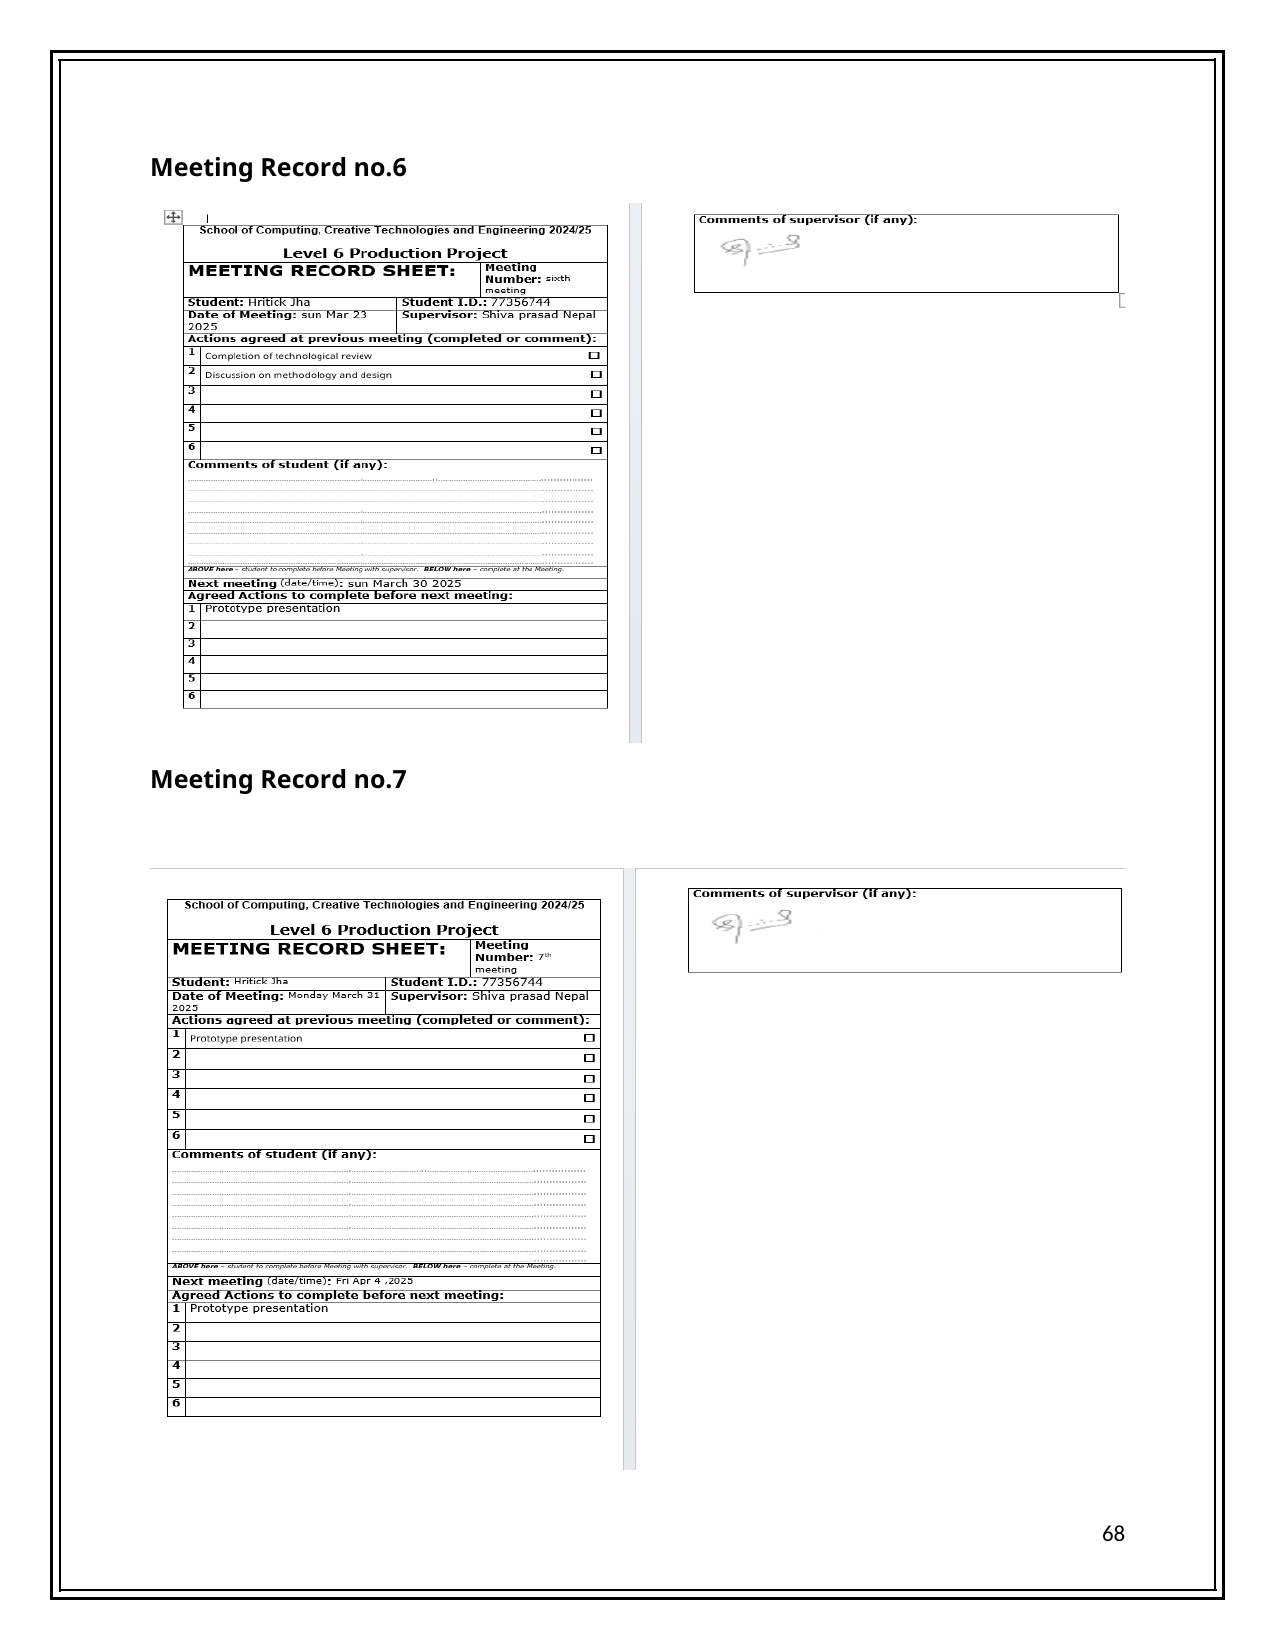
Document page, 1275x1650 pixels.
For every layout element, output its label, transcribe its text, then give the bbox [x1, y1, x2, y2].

text Meeting Record no.7 [150, 762, 1125, 796]
picture [150, 203, 1125, 743]
text Meeting Record no.6 [150, 150, 1125, 184]
picture [150, 868, 1125, 1470]
